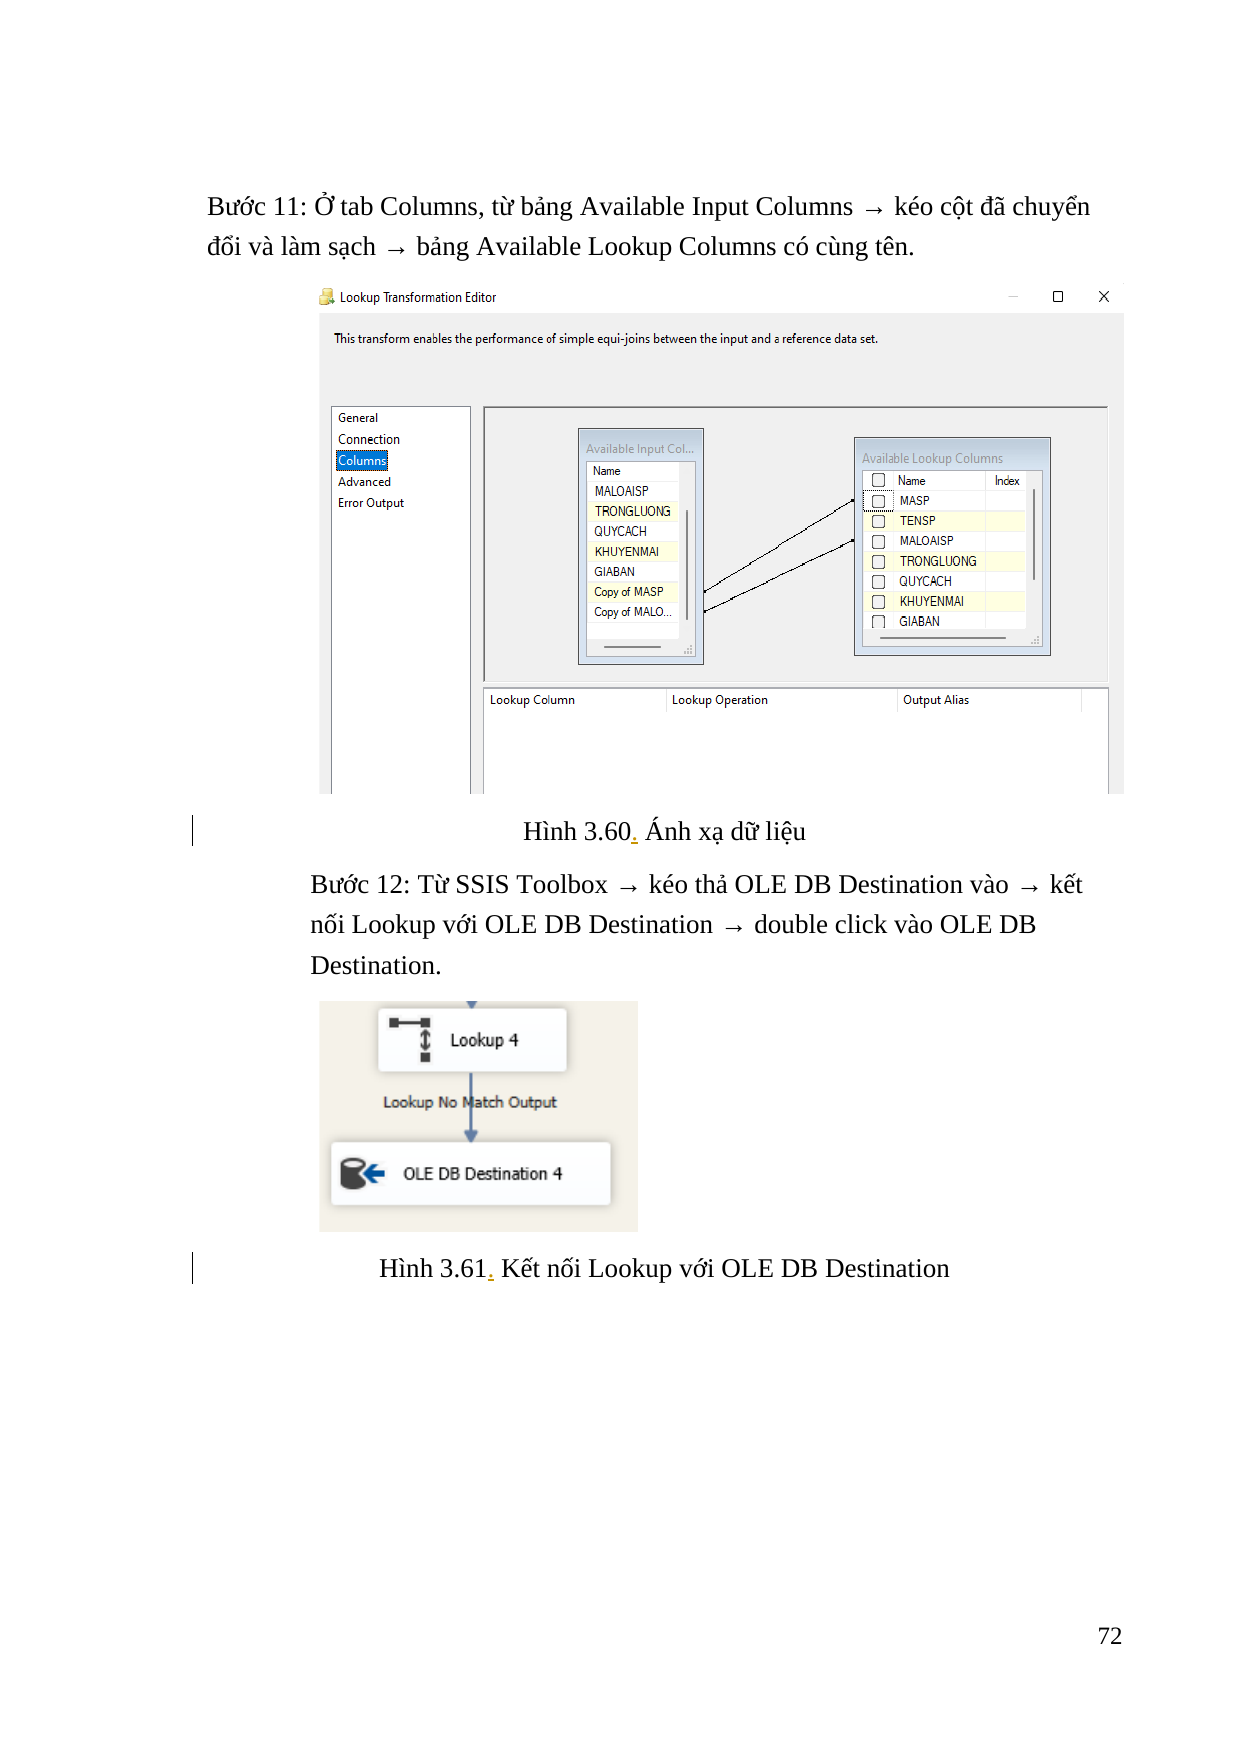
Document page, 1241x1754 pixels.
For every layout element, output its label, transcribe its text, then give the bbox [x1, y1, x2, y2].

text Hình 3.61 Kết nối Lookup với OLE DB Destination [207, 1252, 1122, 1283]
picture [319, 1001, 638, 1232]
list Bước 12: Từ SSIS Toolbox → kéo thả OLE DB Destination vào → kết nối Lookup với OLE DB Destination → double click vào OLE DB Destination. [310, 868, 1122, 980]
text Bước 11: Ở tab Columns, từ bảng Available Input Columns → kéo cột đã chuyển đổi và làm sạch → bảng Available Lookup Columns có cùng tên. [207, 190, 1122, 261]
picture [319, 283, 1124, 794]
text Hình 3.60 Ánh xạ dữ liệu [207, 815, 1122, 846]
